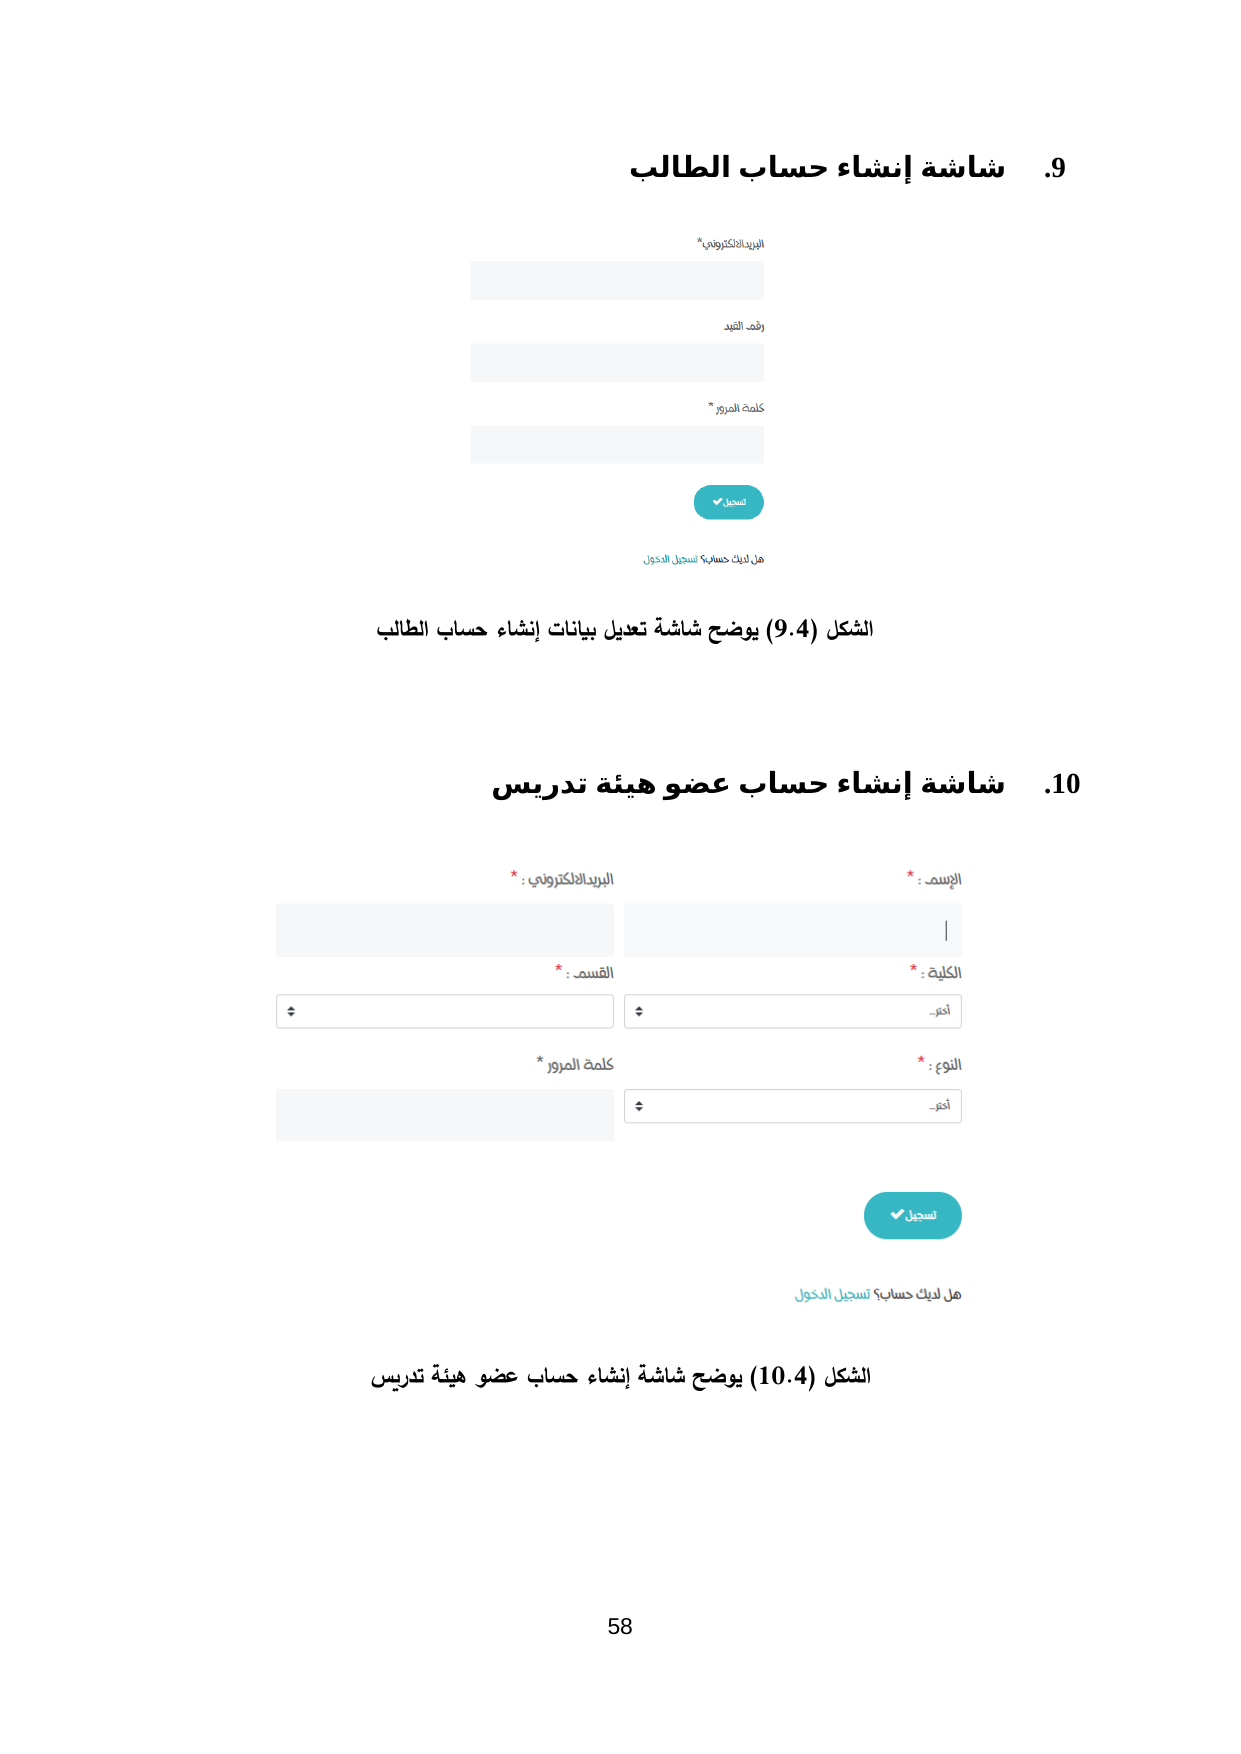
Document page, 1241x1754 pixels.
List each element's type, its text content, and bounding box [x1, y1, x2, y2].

list شاشة إنشاء حساب الطالب [187, 150, 1044, 183]
picture [264, 837, 976, 1324]
list شاشة إنشاء حساب عضو هيئة تدريس [187, 766, 1044, 800]
text الشكل (9.4) يوضح شاشة تعديل بيانات إنشاء حساب الطالب [187, 608, 1053, 650]
text الشكل (10.4) يوضح شاشة إنشاء حساب عضو هيئة تدريس [187, 1354, 1053, 1396]
picture [462, 221, 778, 578]
